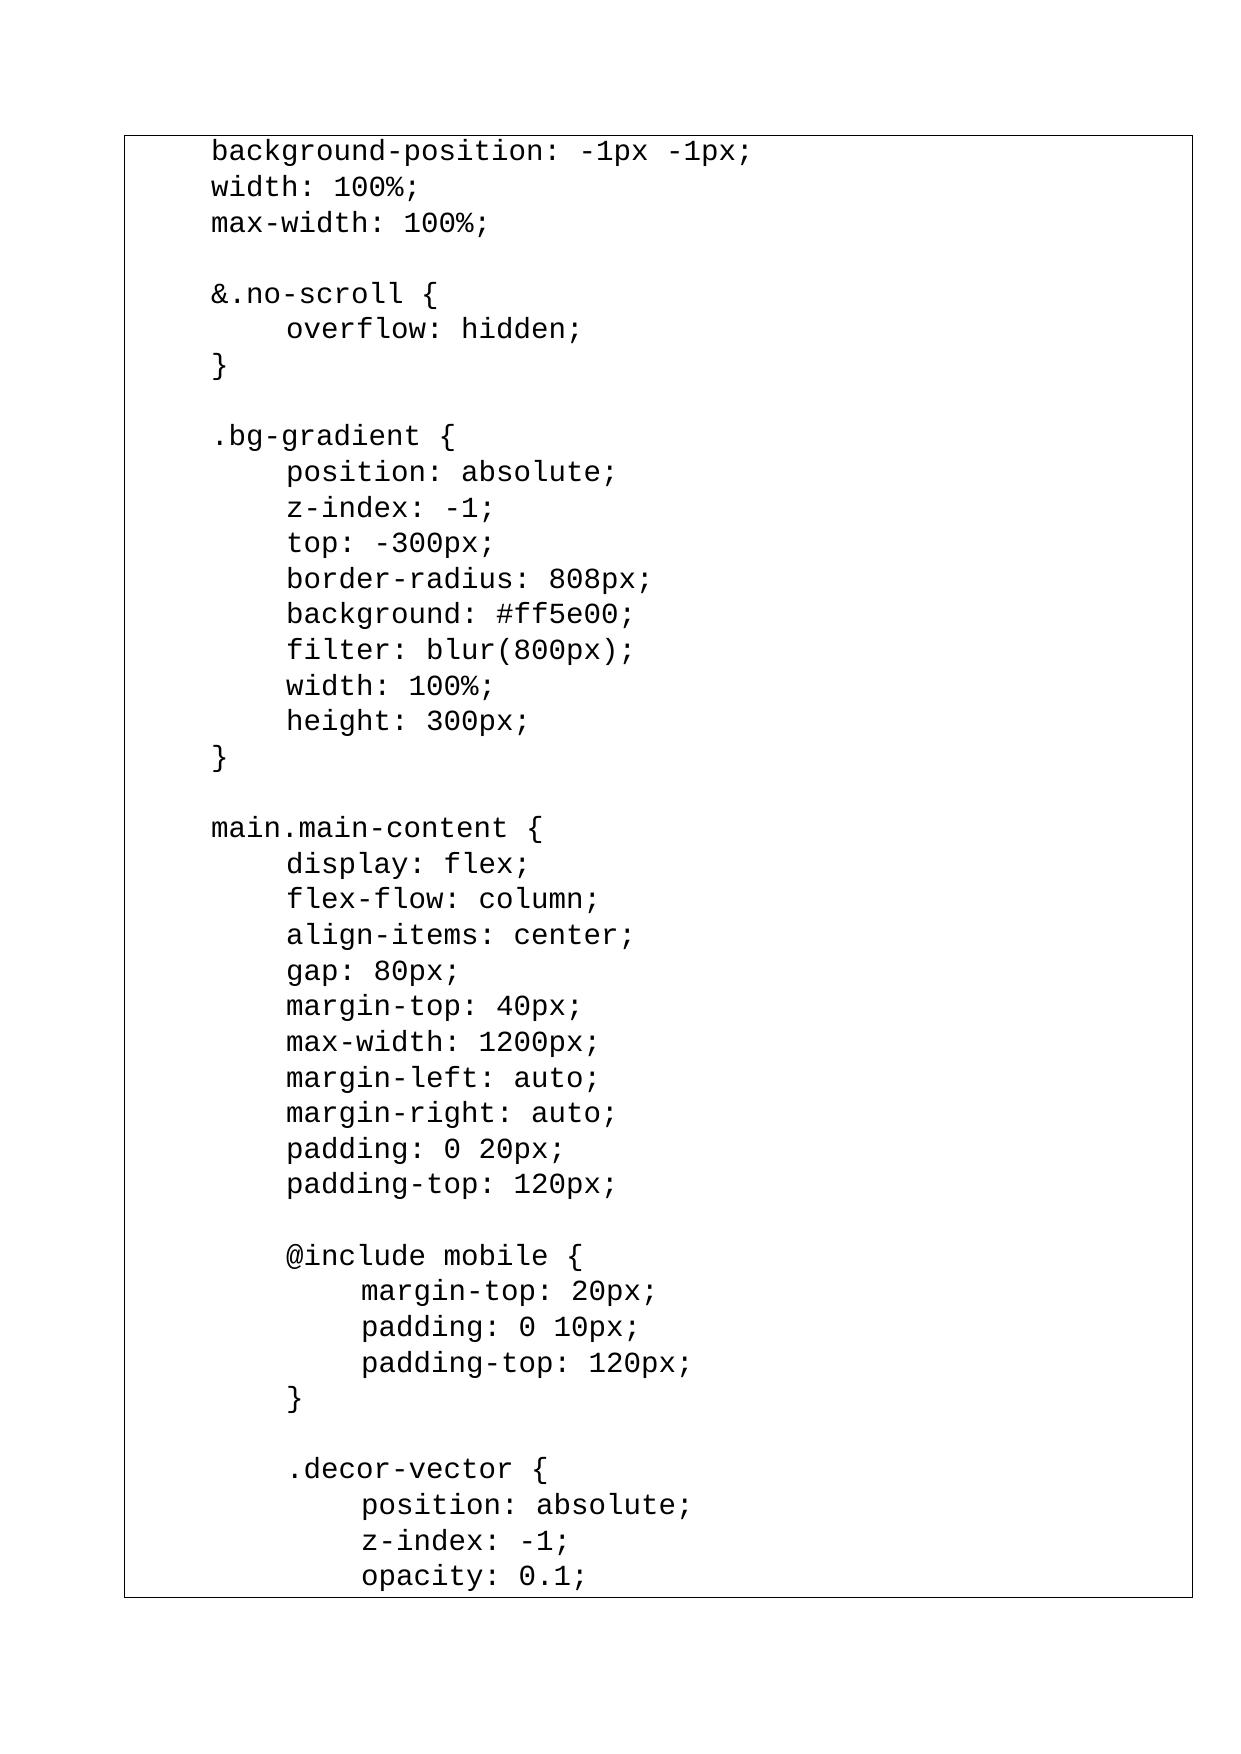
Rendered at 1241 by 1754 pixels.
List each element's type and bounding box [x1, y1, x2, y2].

table_header [125, 136, 1192, 1597]
